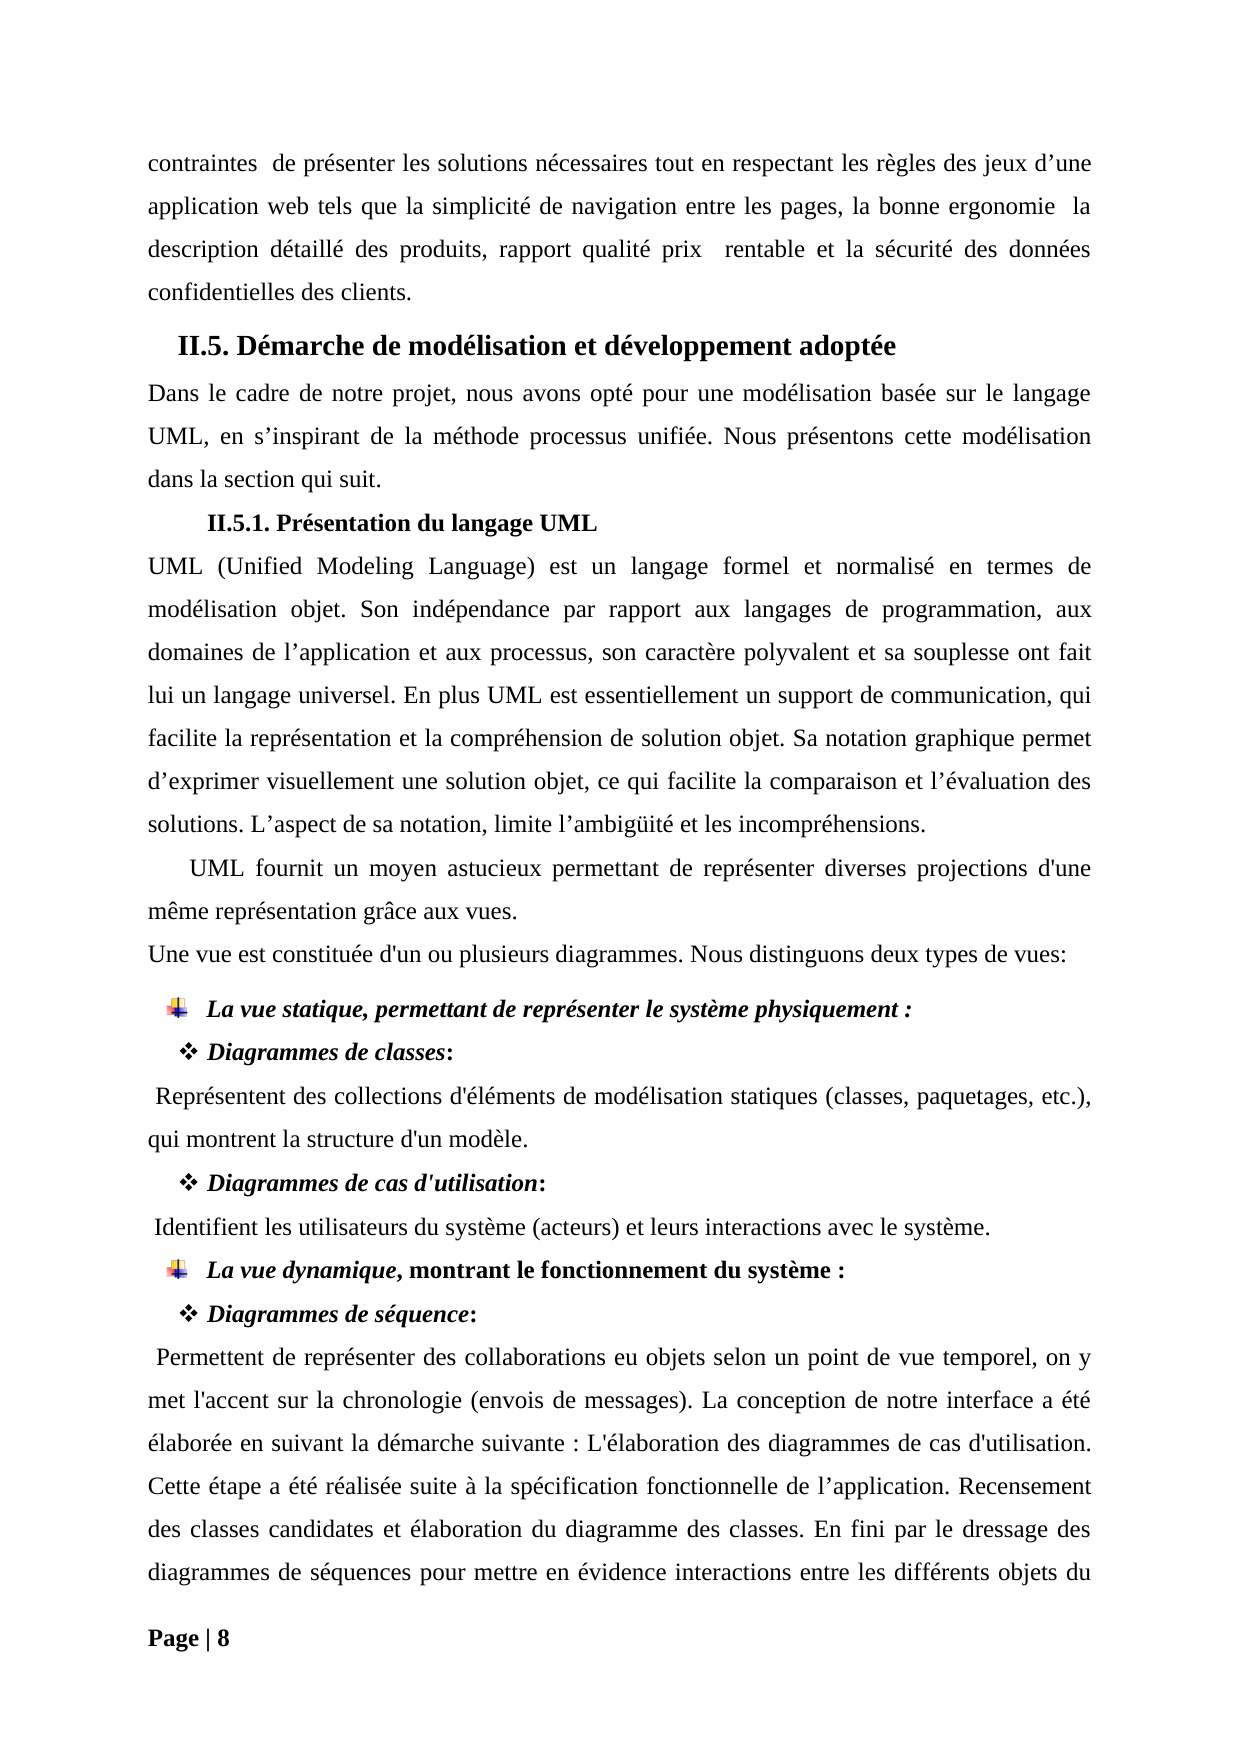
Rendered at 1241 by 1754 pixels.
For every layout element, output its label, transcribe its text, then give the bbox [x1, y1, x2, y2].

text Une vue est constituée d'un ou plusieurs diagrammes. Nous distinguons deux types de vues: [148, 939, 1086, 968]
list Diagrammes de cas d'utilisation: [177, 1168, 1092, 1197]
list Diagrammes de séquence: [177, 1299, 1092, 1327]
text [148, 1342, 1092, 1586]
text UML fournit un moyen astucieux permettant de représenter diverses projections d'une même représentation grâce aux vues. [148, 853, 1092, 924]
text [148, 148, 1092, 306]
text Dans le cadre de notre projet, nous avons opté pour une modélisation basée sur le langage UML, en s’inspirant de la méthode processus unifiée. Nous présentons cette modélisation dans la section qui suit. [148, 378, 1092, 493]
text Représentent des collections d'éléments de modélisation statiques (classes, paquetages, etc.), qui montrent la structure d'un modèle. [148, 1081, 1092, 1153]
subtitle II.5. Démarche de modélisation et développement adoptée [177, 328, 1092, 361]
text La vue dynamique, montrant le fonctionnement du système : [148, 1256, 1092, 1284]
subtitle II.5.1. Présentation du langage UML [207, 508, 1092, 536]
text La vue statique, permettant de représenter le système physiquement : [148, 994, 1092, 1023]
text Identifient les utilisateurs du système (acteurs) et leurs interactions avec le système. [148, 1212, 1092, 1241]
text UML (Unified Modeling Language) est un langage formel et normalisé en termes de modélisation objet. Son indépendance par rapport aux langages de programmation, aux domaines de l’application et aux processus, son caractère polyvalent et sa souplesse ont fait lui un langage universel. En plus UML est essentiellement un support de communication, qui facilite la représentation et la compréhension de solution objet. Sa notation graphique permet d’exprimer visuellement une solution objet, ce qui facilite la comparaison et l’évaluation des solutions. L’aspect de sa notation, limite l’ambigüité et les incompréhensions. [148, 551, 1092, 838]
list Diagrammes de classes: [177, 1037, 1092, 1066]
